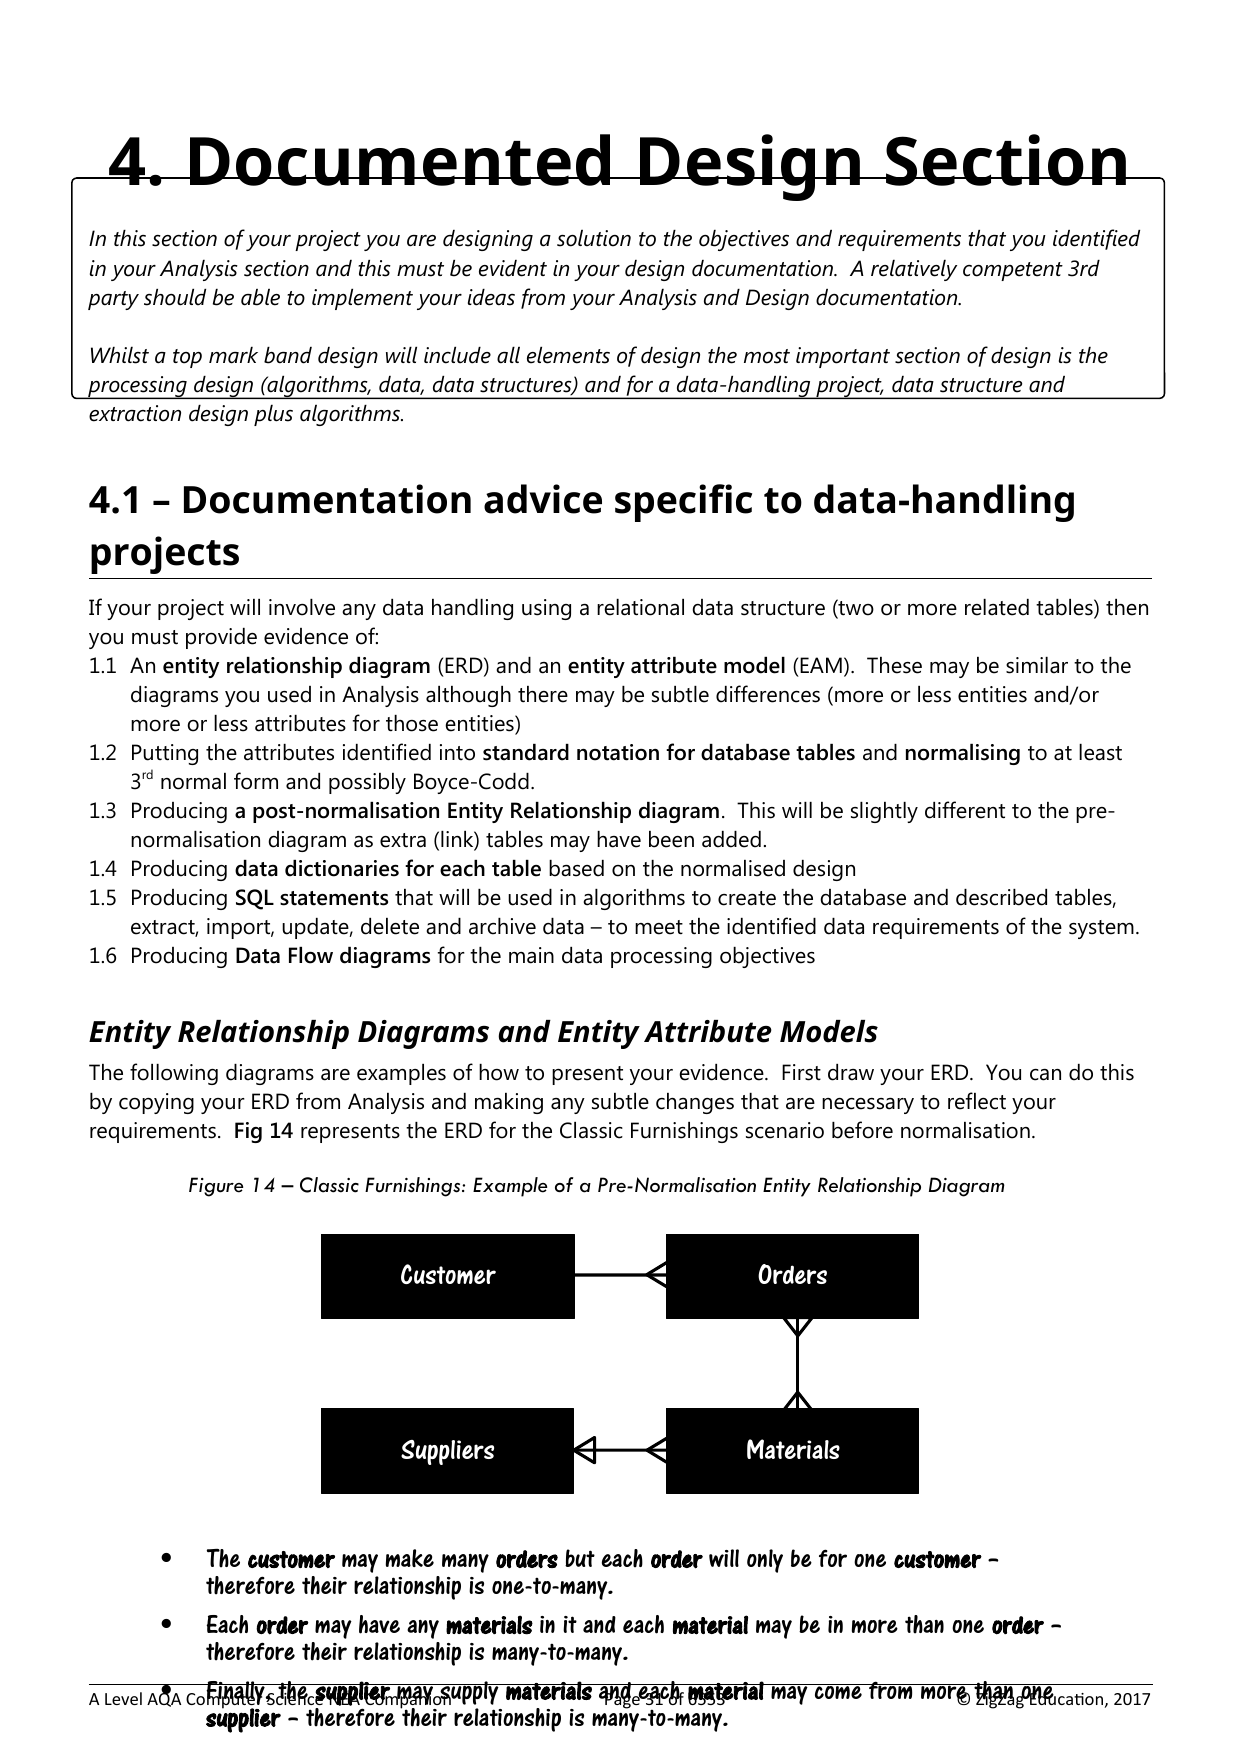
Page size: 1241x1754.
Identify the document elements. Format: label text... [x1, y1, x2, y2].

text 4.1 – Documentation advice specific to data-handling projects [89, 474, 1152, 578]
text Entity Relationship Diagrams and Entity Attribute Models [89, 1011, 1152, 1051]
list The following diagrams are examples of how to present your evidence. First draw your ERD. You can do this by copying your ERD from Analysis and making any subtle changes that are necessary to reflect your requirements. Fig 14 represents the ERD for the Classic Furnishings scenario before normalisation. [89, 1057, 1152, 1144]
text 1.3 Producing a post-normalisation Entity Relationship diagram. This will be slightly different to the pre-normalisation diagram as extra (link) tables may have been added. [89, 795, 1152, 853]
text Whilst a top mark band design will include all elements of design the most important section of design is the processing design (algorithms, data, data structures) and for a data-handling project, data structure and extraction design plus algorithms. [89, 400, 1152, 427]
text 1.5 Producing SQL statements that will be used in algorithms to create the database and described tables, extract, import, update, delete and archive data – to meet the identified data requirements of the system. [89, 882, 1152, 940]
text 1.2 Putting the attributes identified into standard notation for database tables and normalising to at least 3rd normal form and possibly Boyce-Codd. [89, 737, 1152, 795]
text Figure 14 – Classic Furnishings: Example of a Pre-Normalisation Entity Relationship Diagram [89, 1173, 1107, 1198]
text Whilst a top mark band design will include all elements of design the most important section of design is the processing design (algorithms, data, data structures) and for a data-handling project, data structure and extraction design plus algorithms. [89, 339, 1152, 397]
text 4. Documented Design Section [89, 114, 1152, 177]
text If your project will involve any data handling using a relational data structure (two or more related tables) then you must provide evidence of: [89, 591, 1152, 649]
text In this section of your project you are designing a solution to the objectives and requirements that you identified in your Analysis section and this must be evident in your design documentation. A relatively competent 3rd party should be able to implement your ideas from your Analysis and Design documentation. [89, 223, 1152, 310]
text 1.1 An entity relationship diagram (ERD) and an entity attribute model (EAM). These may be similar to the diagrams you used in Analysis although there may be subtle differences (more or less entities and/or more or less attributes for those entities) [89, 649, 1152, 737]
text 4. Documented Design Section [89, 179, 1152, 204]
text 1.4 Producing data dictionaries for each table based on the normalised design [89, 853, 1152, 882]
text 1.6 Producing Data Flow diagrams for the main data processing objectives [89, 940, 1152, 969]
